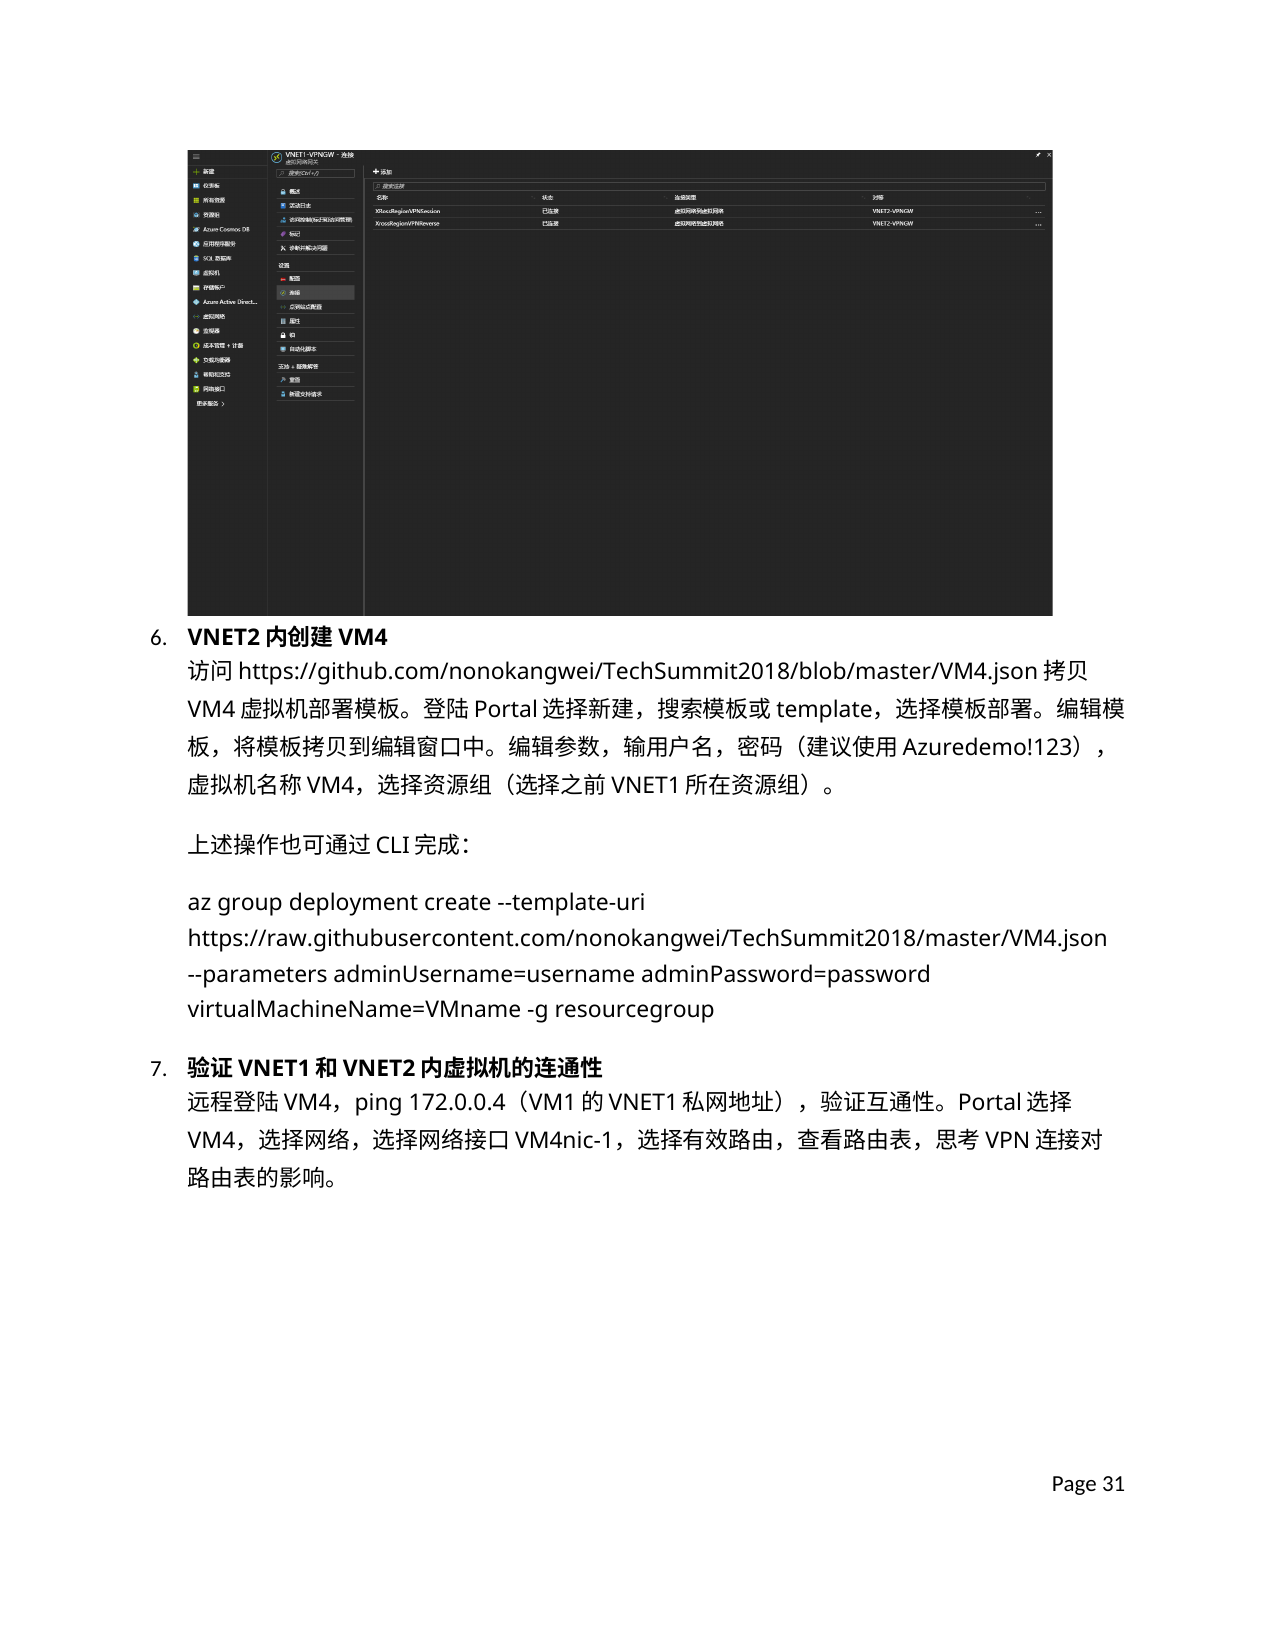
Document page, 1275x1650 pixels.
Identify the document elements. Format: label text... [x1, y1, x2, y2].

text 访问https://github.com/nonokangwei/TechSummit2018/blob/master/VM4.json拷贝VM4虚拟机部署模板。登陆Portal选择新建，搜索模板或template，选择模板部署。编辑模板，将模板拷贝到编辑窗口中。编辑参数，输用户名，密码（建议使用Azuredemo!123），虚拟机名称VM4，选择资源组（选择之前VNET1所在资源组）。 [187, 653, 1125, 801]
text az group deployment create --template-uri https://raw.githubusercontent.com/nonokangwei/TechSummit2018/master/VM4.json --parameters adminUsername=username adminPassword=password virtualMachineName=VMname -g resourcegroup [187, 886, 1125, 1025]
text 上述操作也可通过CLI完成： [187, 826, 1125, 860]
list 验证VNET1和VNET2内虚拟机的连通性 [150, 1050, 1125, 1083]
text 远程登陆VM4，ping 172.0.0.4（VM1的VNET1私网地址），验证互通性。Portal选择VM4，选择网络，选择网络接口VM4nic-1，选择有效路由，查看路由表，思考VPN连接对路由表的影响。 [187, 1083, 1125, 1193]
list VNET2内创建VM4 [150, 619, 1125, 653]
picture [187, 150, 1053, 616]
